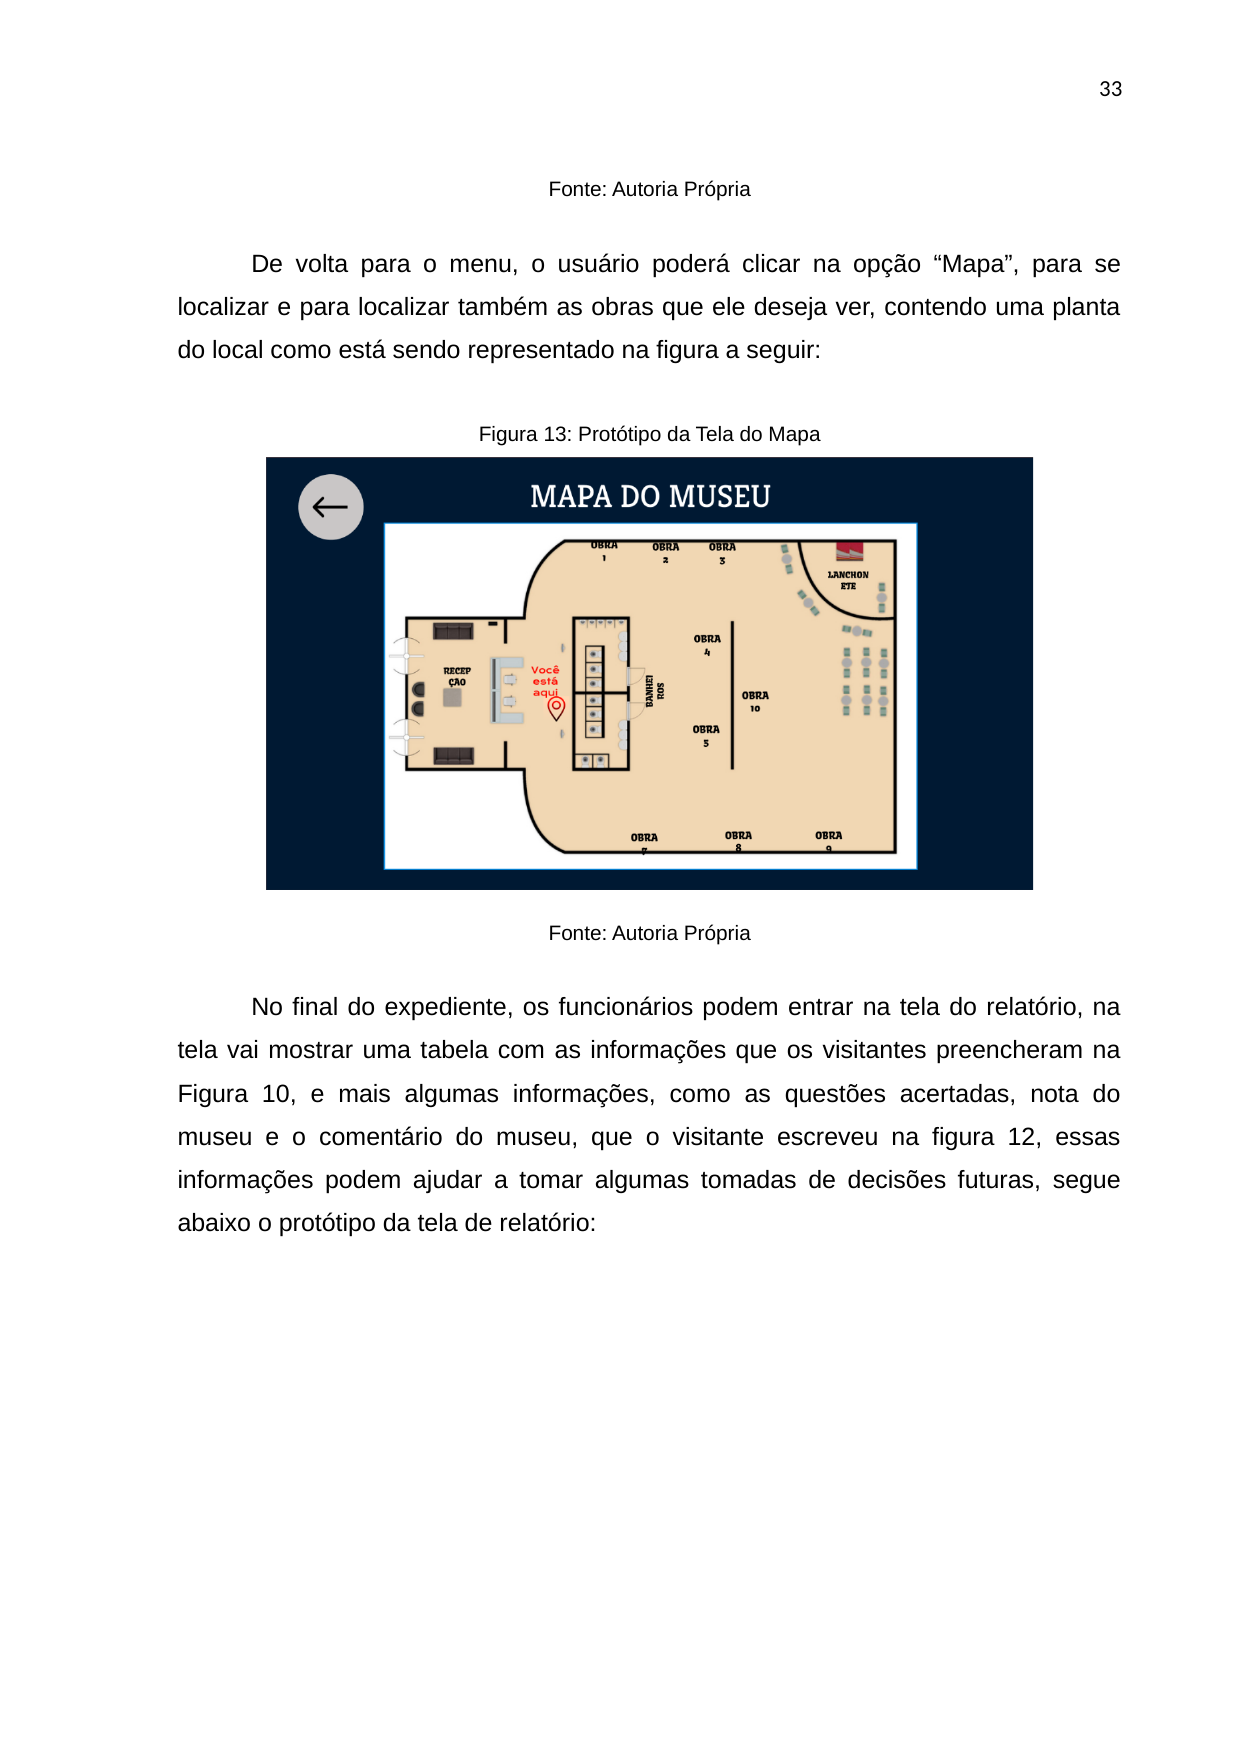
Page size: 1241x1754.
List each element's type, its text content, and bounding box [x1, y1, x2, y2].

picture [266, 457, 1034, 890]
text De volta para o menu, o usuário poderá clicar na opção “Mapa”, para se localizar e para localizar também as obras que ele deseja ver, contendo uma planta do local como está sendo representado na figura a seguir: [177, 249, 1122, 364]
text Fonte: Autoria Própria [177, 920, 1122, 944]
text Fonte: Autoria Própria [177, 177, 1122, 201]
text No final do expediente, os funcionários podem entrar na tela do relatório, na tela vai mostrar uma tabela com as informações que os visitantes preencheram na Figura 10, e mais algumas informações, como as questões acertadas, nota do museu e o comentário do museu, que o visitante escreveu na figura 12, essas informações podem ajudar a tomar algumas tomadas de decisões futuras, segue abaixo o protótipo da tela de relatório: [177, 992, 1122, 1237]
